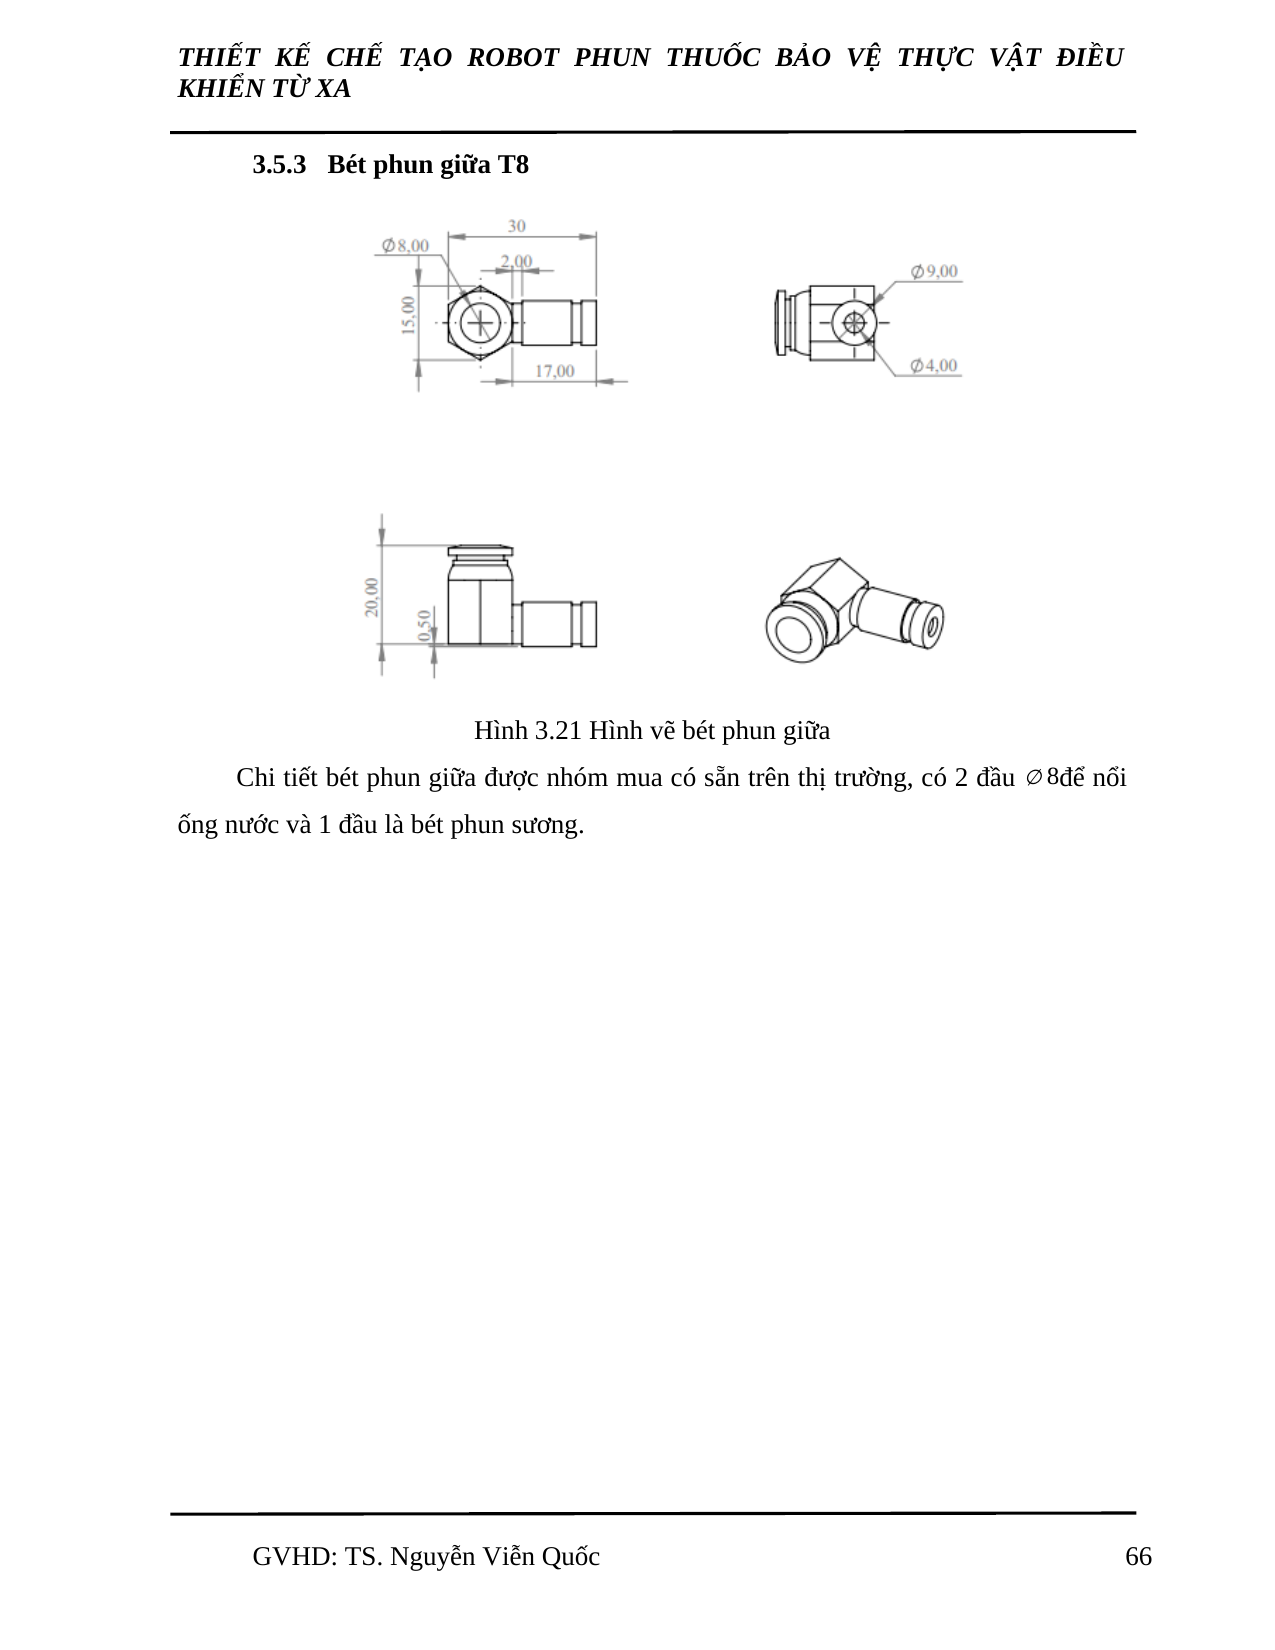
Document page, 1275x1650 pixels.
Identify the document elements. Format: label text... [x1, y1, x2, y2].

text Chi tiết bét phun giữa được nhóm mua có sẵn trên thị trường, có 2 đầu để nổi ống nước và 1 đầu là bét phun sương. [177, 761, 1127, 839]
subtitle Bét phun giữa T8 [252, 148, 1127, 179]
picture [331, 211, 972, 684]
